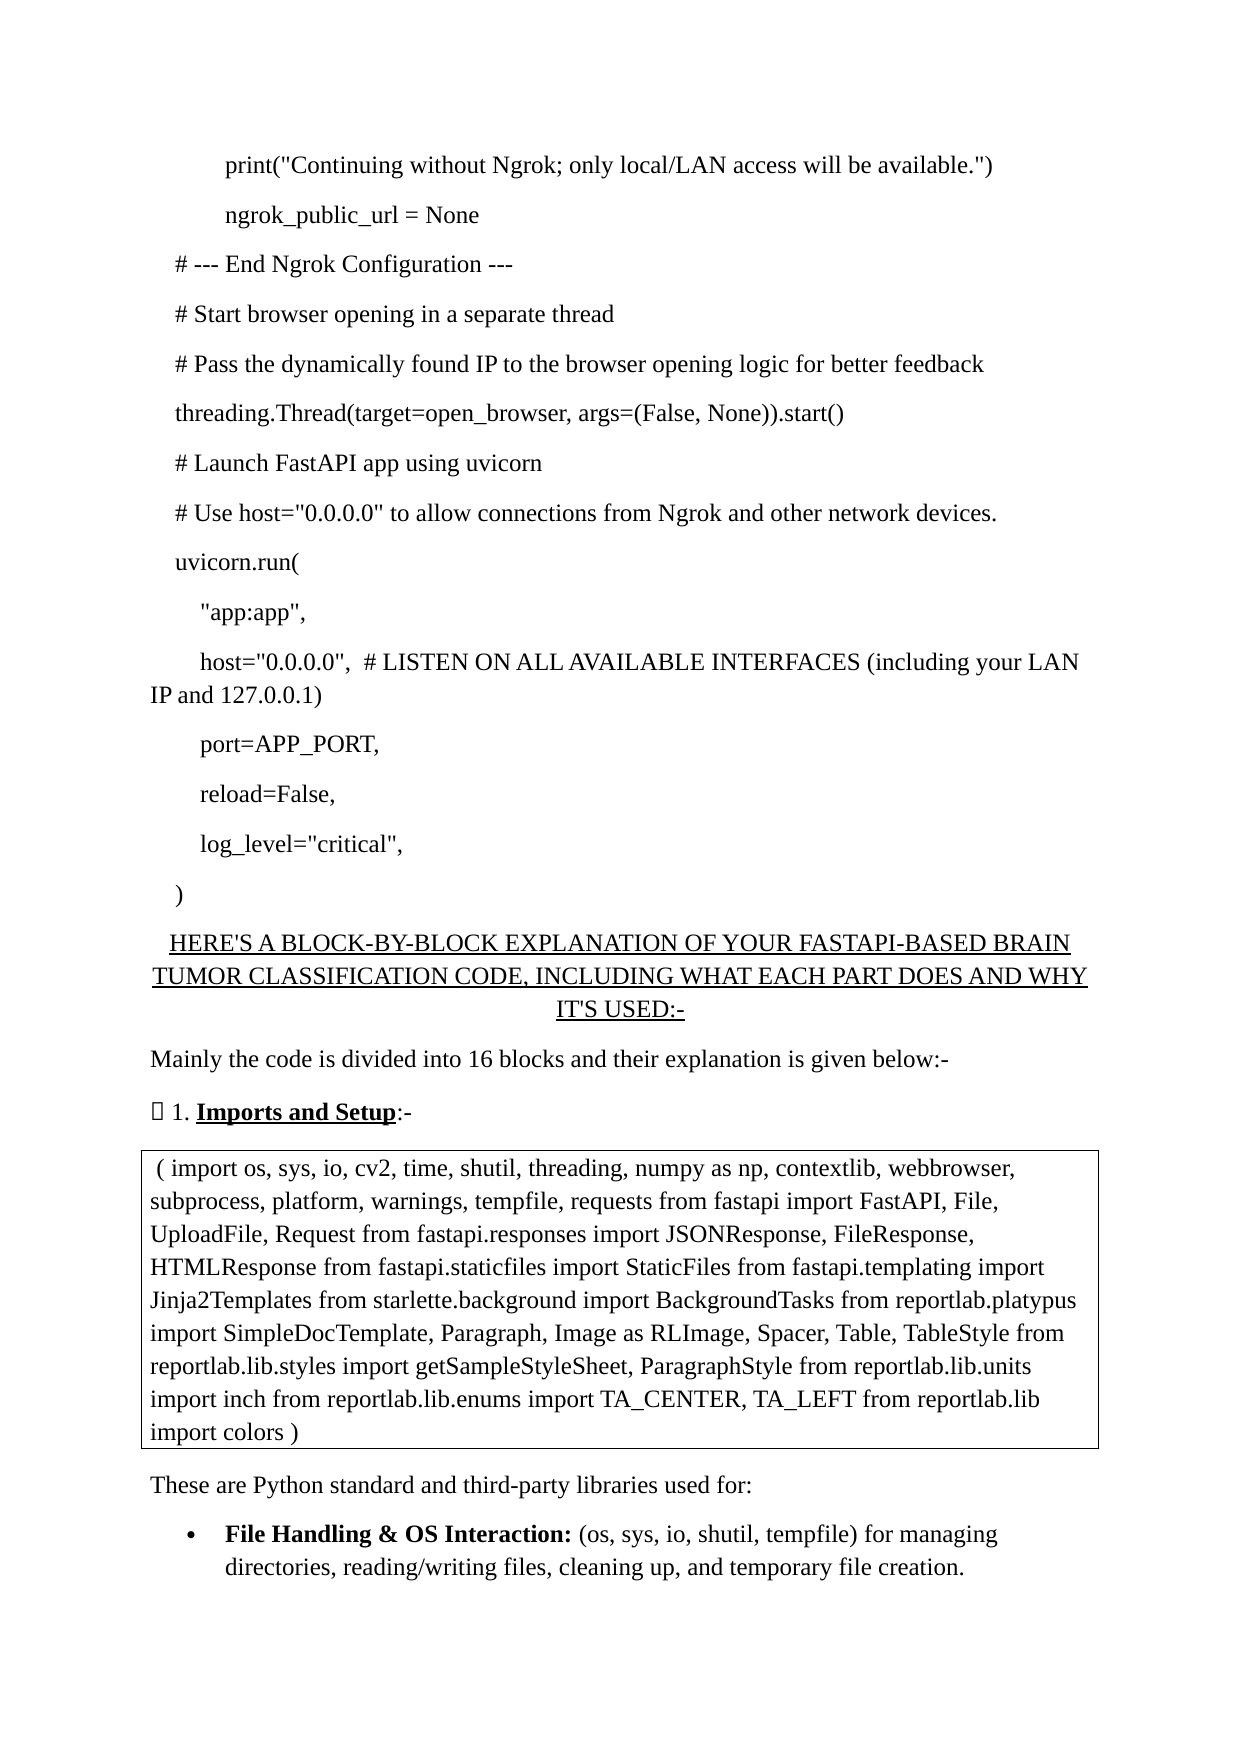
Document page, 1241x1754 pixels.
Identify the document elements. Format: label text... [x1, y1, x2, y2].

list File Handling & OS Interaction: (os, sys, io, shutil, tempfile) for managing directories, reading/writing files, cleaning up, and temporary file creation. [187, 1519, 1090, 1581]
text # Start browser opening in a separate thread [150, 299, 1090, 328]
text 🔧 1. Imports and Setup:- [150, 1094, 1090, 1128]
text Mainly the code is divided into 16 blocks and their explanation is given below:- [150, 1044, 1090, 1073]
text host="0.0.0.0", # LISTEN ON ALL AVAILABLE INTERFACES (including your LAN IP and 127.0.0.1) [150, 647, 1090, 709]
text port=APP_PORT, [150, 729, 1090, 758]
text # Use host="0.0.0.0" to allow connections from Ngrok and other network devices. [150, 498, 1090, 527]
text ngrok_public_url = None [150, 200, 1090, 228]
text These are Python standard and third-party libraries used for: [150, 1470, 1090, 1498]
text ( import os, sys, io, cv2, time, shutil, threading, numpy as np, contextlib, webbrowser, subprocess, platform, warnings, tempfile, requests from fastapi import FastAPI, File, UploadFile, Request from fastapi.responses import JSONResponse, FileResponse, HTMLResponse from fastapi.staticfiles import StaticFiles from fastapi.templating import Jinja2Templates from starlette.background import BackgroundTasks from reportlab.platypus import SimpleDocTemplate, Paragraph, Image as RLImage, Spacer, Table, TableStyle from reportlab.lib.styles import getSampleStyleSheet, ParagraphStyle from reportlab.lib.units import inch from reportlab.lib.enums import TA_CENTER, TA_LEFT from reportlab.lib import colors ) [142, 1151, 1098, 1448]
text print("Continuing without Ngrok; only local/LAN access will be available.") [150, 150, 1090, 179]
text reload=False, [150, 779, 1090, 808]
text threading.Thread(target=open_browser, args=(False, None)).start() [150, 398, 1090, 427]
text ) [150, 879, 1090, 907]
text uvicorn.run( [150, 547, 1090, 576]
text # Launch FastAPI app using uvicorn [150, 448, 1090, 477]
text # Pass the dynamically found IP to the browser opening logic for better feedback [150, 349, 1090, 377]
text # --- End Ngrok Configuration --- [150, 249, 1090, 278]
text "app:app", [150, 597, 1090, 626]
text HERE'S A BLOCK-BY-BLOCK EXPLANATION OF YOUR FASTAPI-BASED BRAIN TUMOR CLASSIFICATION CODE, INCLUDING WHAT EACH PART DOES AND WHY IT'S USED:- [150, 928, 1090, 1023]
text log_level="critical", [150, 829, 1090, 858]
